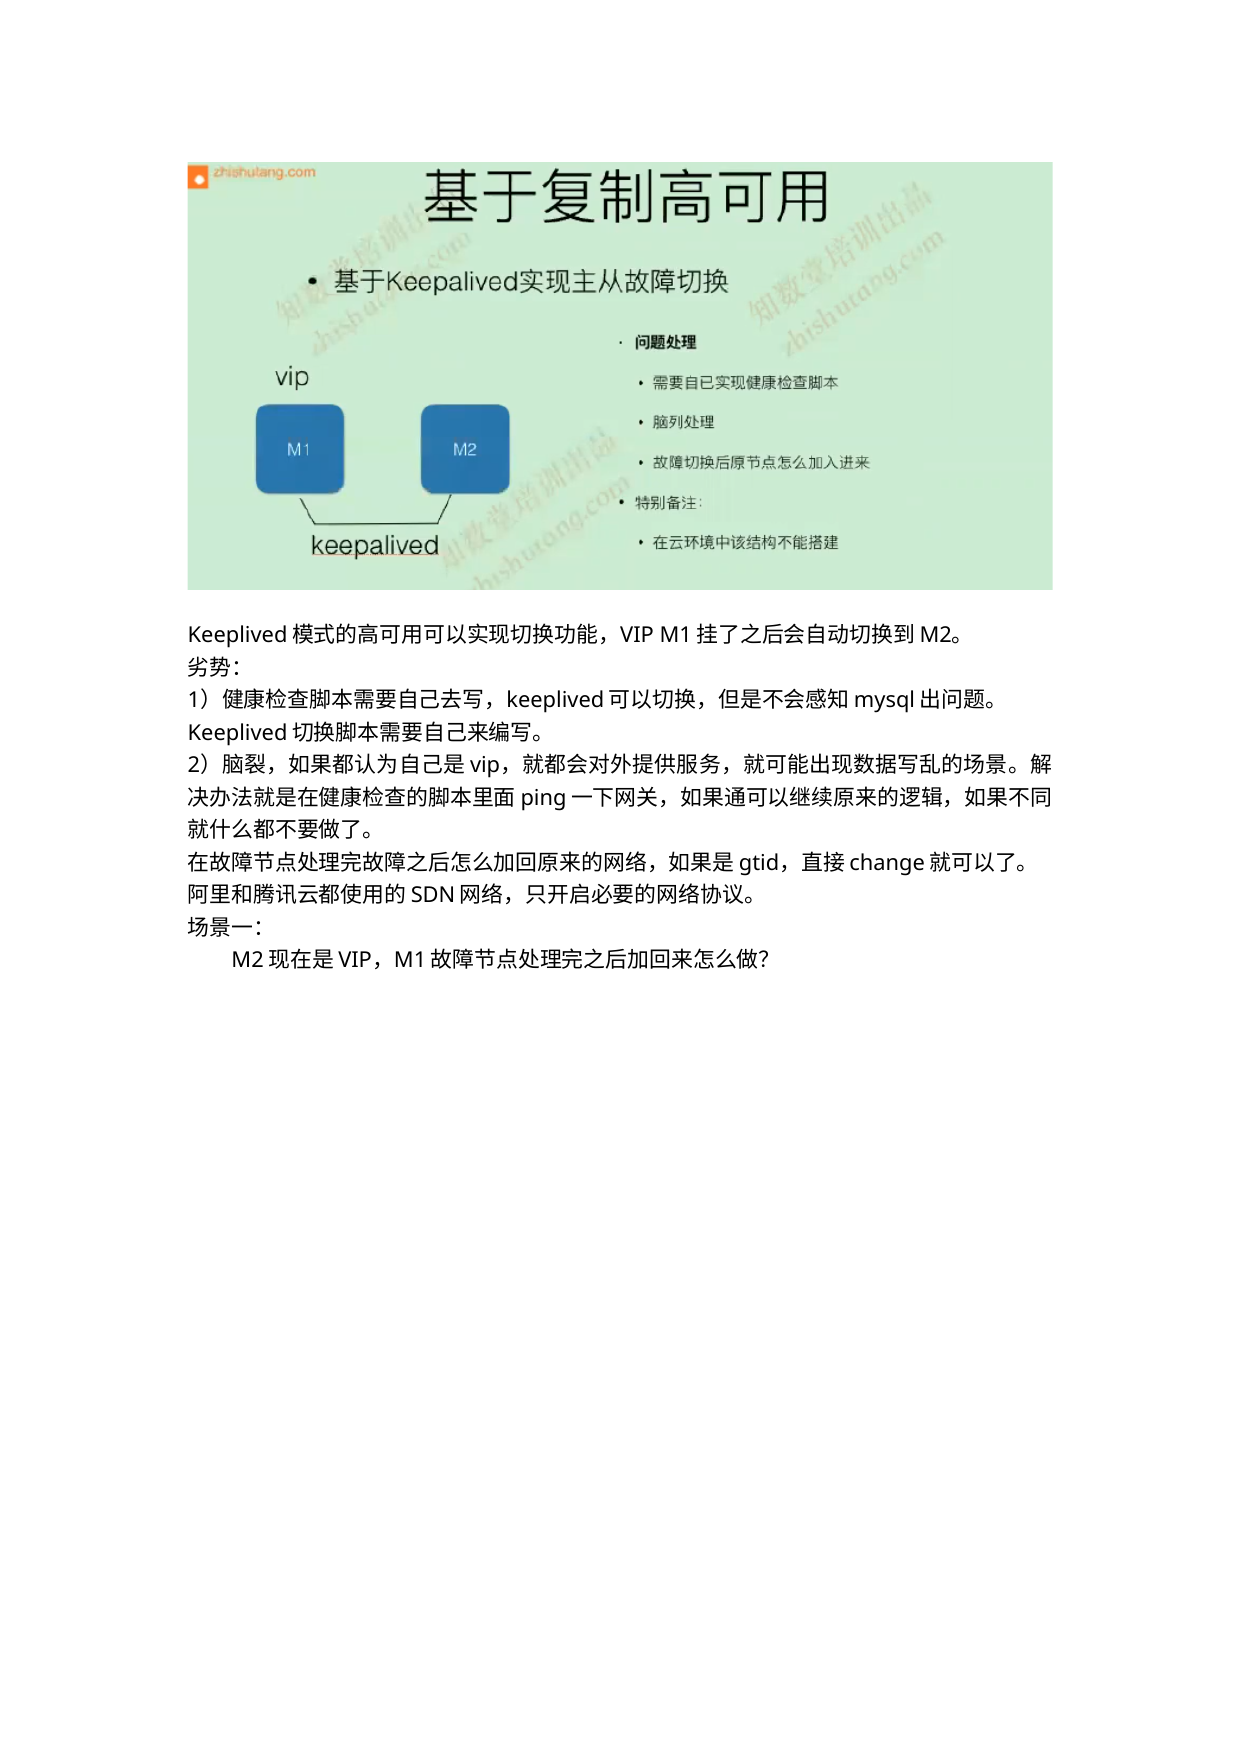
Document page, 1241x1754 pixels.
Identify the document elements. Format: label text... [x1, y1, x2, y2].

text 在故障节点处理完故障之后怎么加回原来的网络，如果是gtid，直接change就可以了。 [187, 844, 1053, 877]
text Keeplived切换脚本需要自己来编写。 [187, 714, 1053, 747]
text Keeplived模式的高可用可以实现切换功能，VIP M1挂了之后会自动切换到M2。 [187, 617, 1053, 649]
text 劣势： [187, 649, 1053, 682]
text 阿里和腾讯云都使用的SDN网络，只开启必要的网络协议。 [187, 877, 1053, 909]
text 2）脑裂，如果都认为自己是vip，就都会对外提供服务，就可能出现数据写乱的场景。解决办法就是在健康检查的脚本里面ping一下网关，如果通可以继续原来的逻辑，如果不同就什么都不要做了。 [187, 747, 1053, 844]
text 场景一： [187, 909, 1053, 942]
text M2现在是VIP，M1故障节点处理完之后加回来怎么做？ [187, 942, 1053, 974]
text 1）健康检查脚本需要自己去写，keeplived可以切换，但是不会感知mysql出问题。 [187, 682, 1053, 714]
picture [187, 162, 1053, 590]
